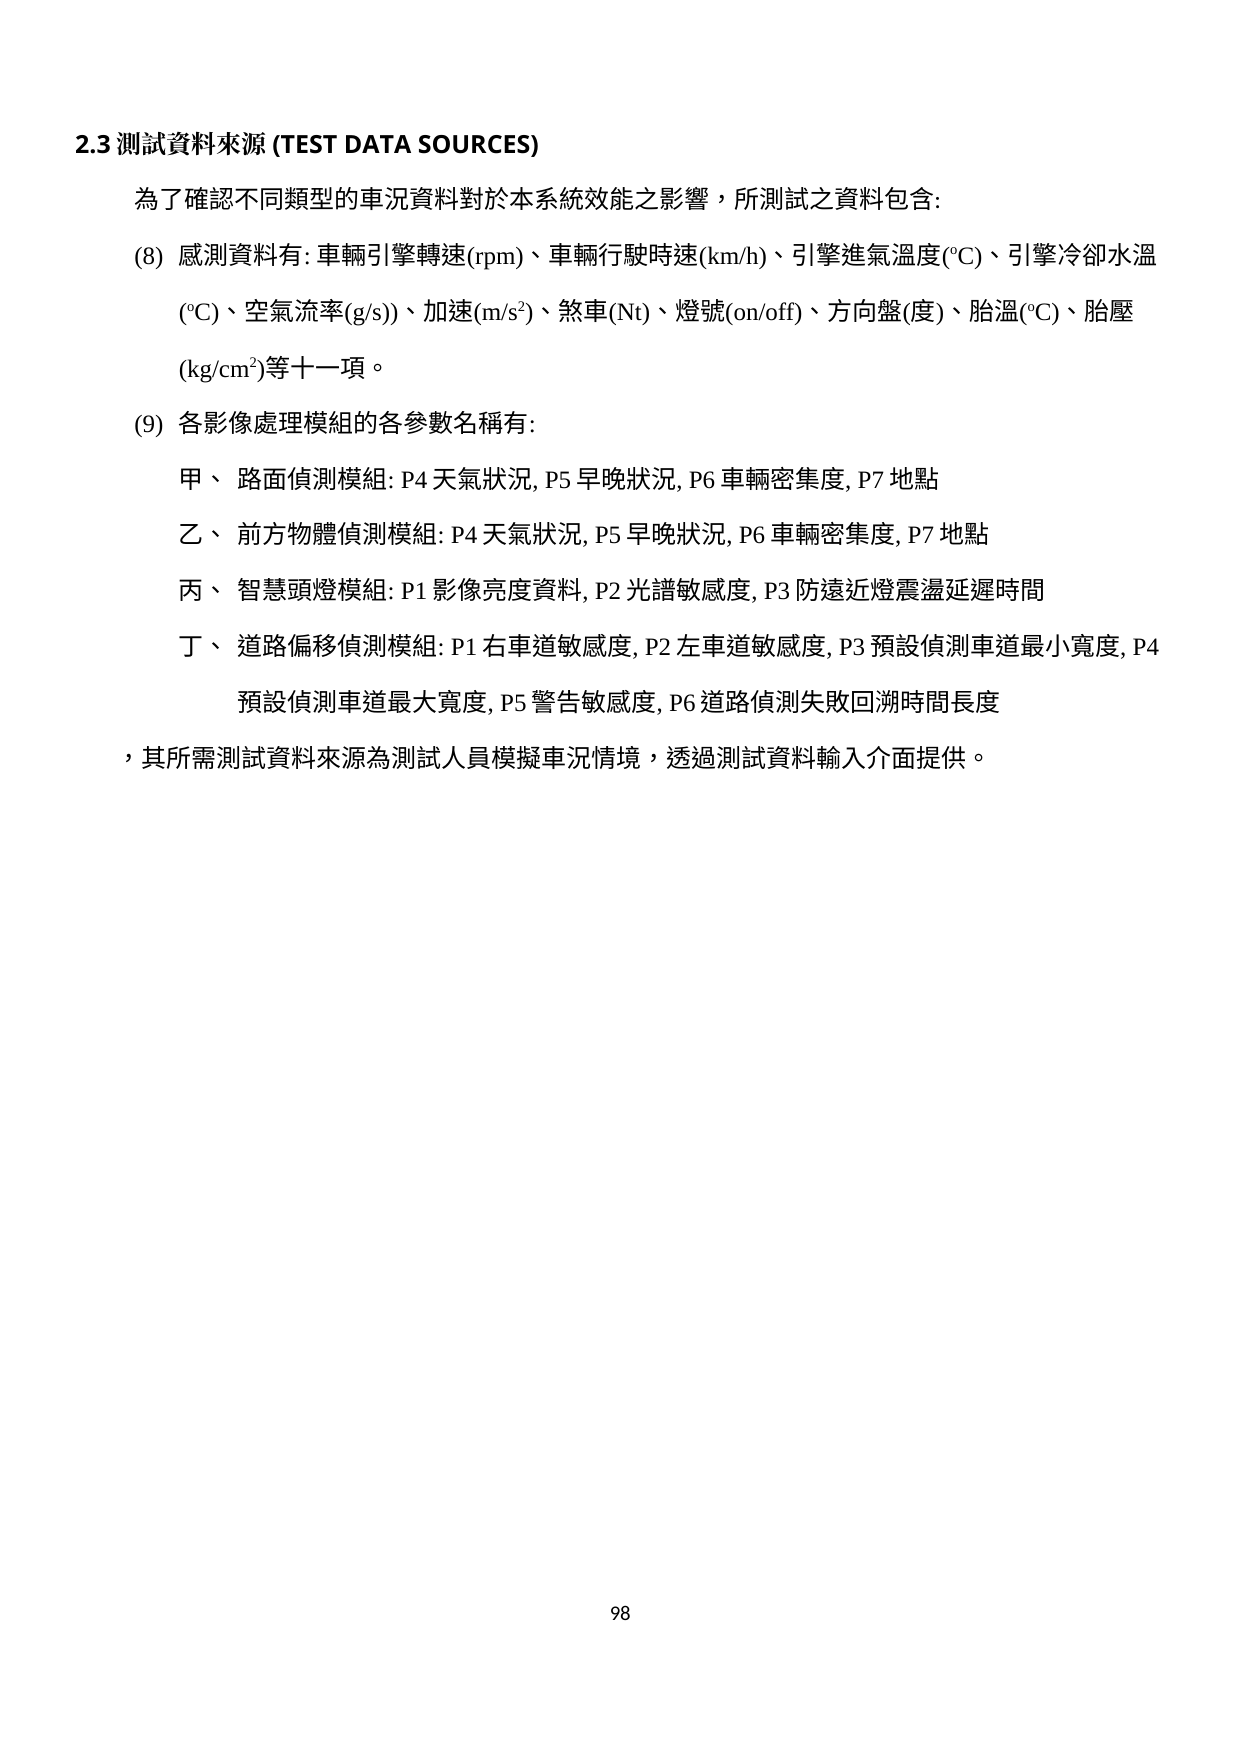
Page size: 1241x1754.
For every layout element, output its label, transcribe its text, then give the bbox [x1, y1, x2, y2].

list 路面偵測模組: P4天氣狀況, P5早晚狀況, P6車輛密集度, P7地點 [178, 459, 1165, 496]
list 智慧頭燈模組: P1影像亮度資料, P2光譜敏感度, P3防遠近燈震盪延遲時間 [178, 570, 1165, 607]
list 感測資料有: 車輛引擎轉速(rpm)、車輛行駛時速(km/h)、引擎進氣溫度(oC)、引擎冷卻水溫(oC)、空氣流率(g/s))、加速(m/s2)、煞車(Nt)、燈號(on/off)、方向盤(度)、胎溫(oC)、胎壓(kg/cm2)等十一項。 [134, 235, 1165, 385]
text ，其所需測試資料來源為測試人員模擬車況情境，透過測試資料輸入介面提供。 [75, 737, 1165, 775]
subtitle 2.3測試資料來源 (TEST DATA SOURCES) [75, 125, 1165, 162]
text 為了確認不同類型的車況資料對於本系統效能之影響，所測試之資料包含: [90, 179, 1165, 217]
list 道路偏移偵測模組: P1右車道敏感度, P2左車道敏感度, P3預設偵測車道最小寬度, P4預設偵測車道最大寬度, P5警告敏感度, P6道路偵測失敗回溯時間長度 [178, 626, 1165, 719]
list 各影像處理模組的各參數名稱有: [134, 403, 1165, 441]
list 前方物體偵測模組: P4天氣狀況, P5早晚狀況, P6車輛密集度, P7地點 [178, 514, 1165, 552]
